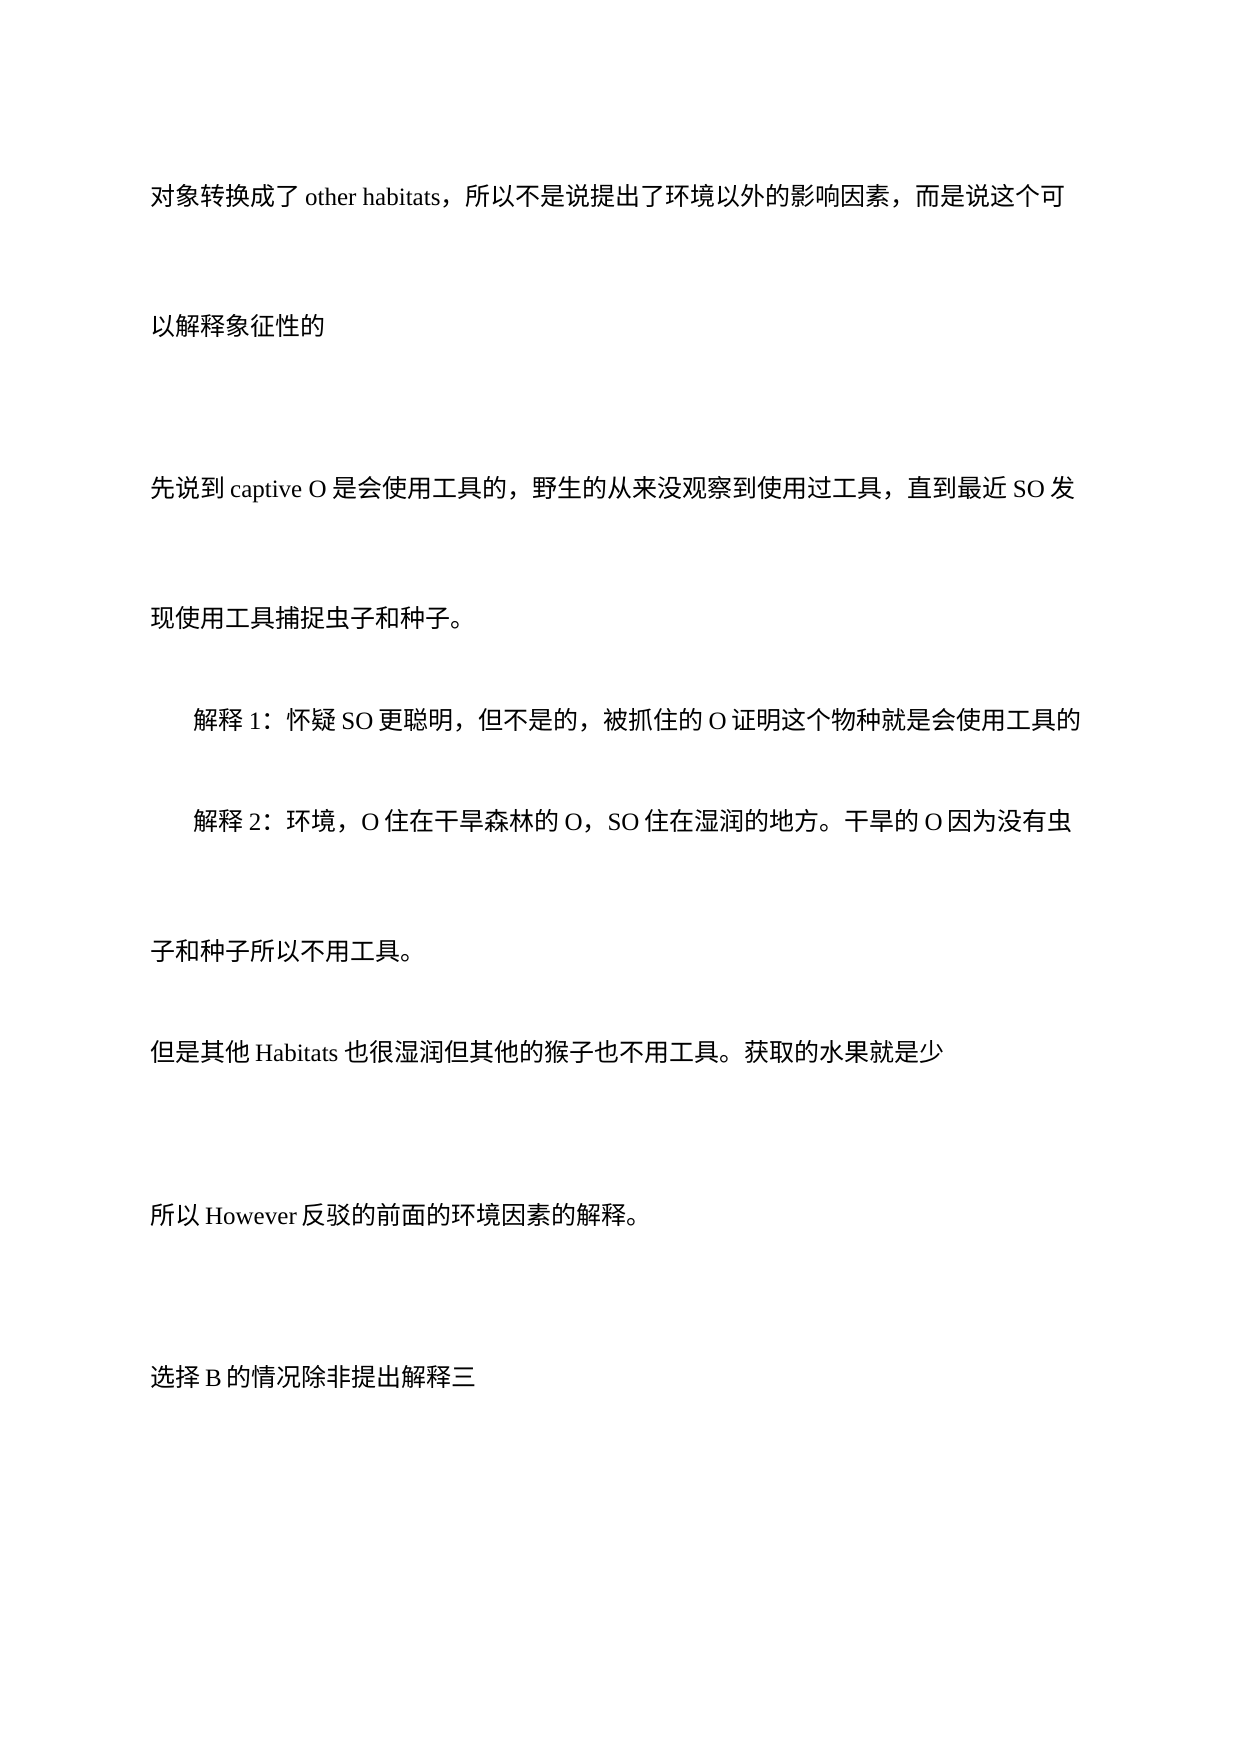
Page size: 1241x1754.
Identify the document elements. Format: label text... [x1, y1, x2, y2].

text 所以However反驳的前面的环境因素的解释。 [150, 1181, 1090, 1246]
text 先说到captive O 是会使用工具的，野生的从来没观察到使用过工具，直到最近SO发现使用工具捕捉虫子和种子。 [150, 454, 1090, 649]
text 对象转换成了other habitats，所以不是说提出了环境以外的影响因素，而是说这个可以解释象征性的 [150, 162, 1090, 357]
text 解释2：环境，O住在干旱森林的O，SO住在湿润的地方。干旱的O因为没有虫子和种子所以不用工具。 [150, 787, 1090, 982]
text 解释1：怀疑SO更聪明，但不是的，被抓住的O证明这个物种就是会使用工具的 [150, 686, 1090, 751]
text 但是其他Habitats 也很湿润但其他的猴子也不用工具。获取的水果就是少 [150, 1018, 1090, 1083]
text 选择B的情况除非提出解释三 [150, 1343, 1090, 1408]
